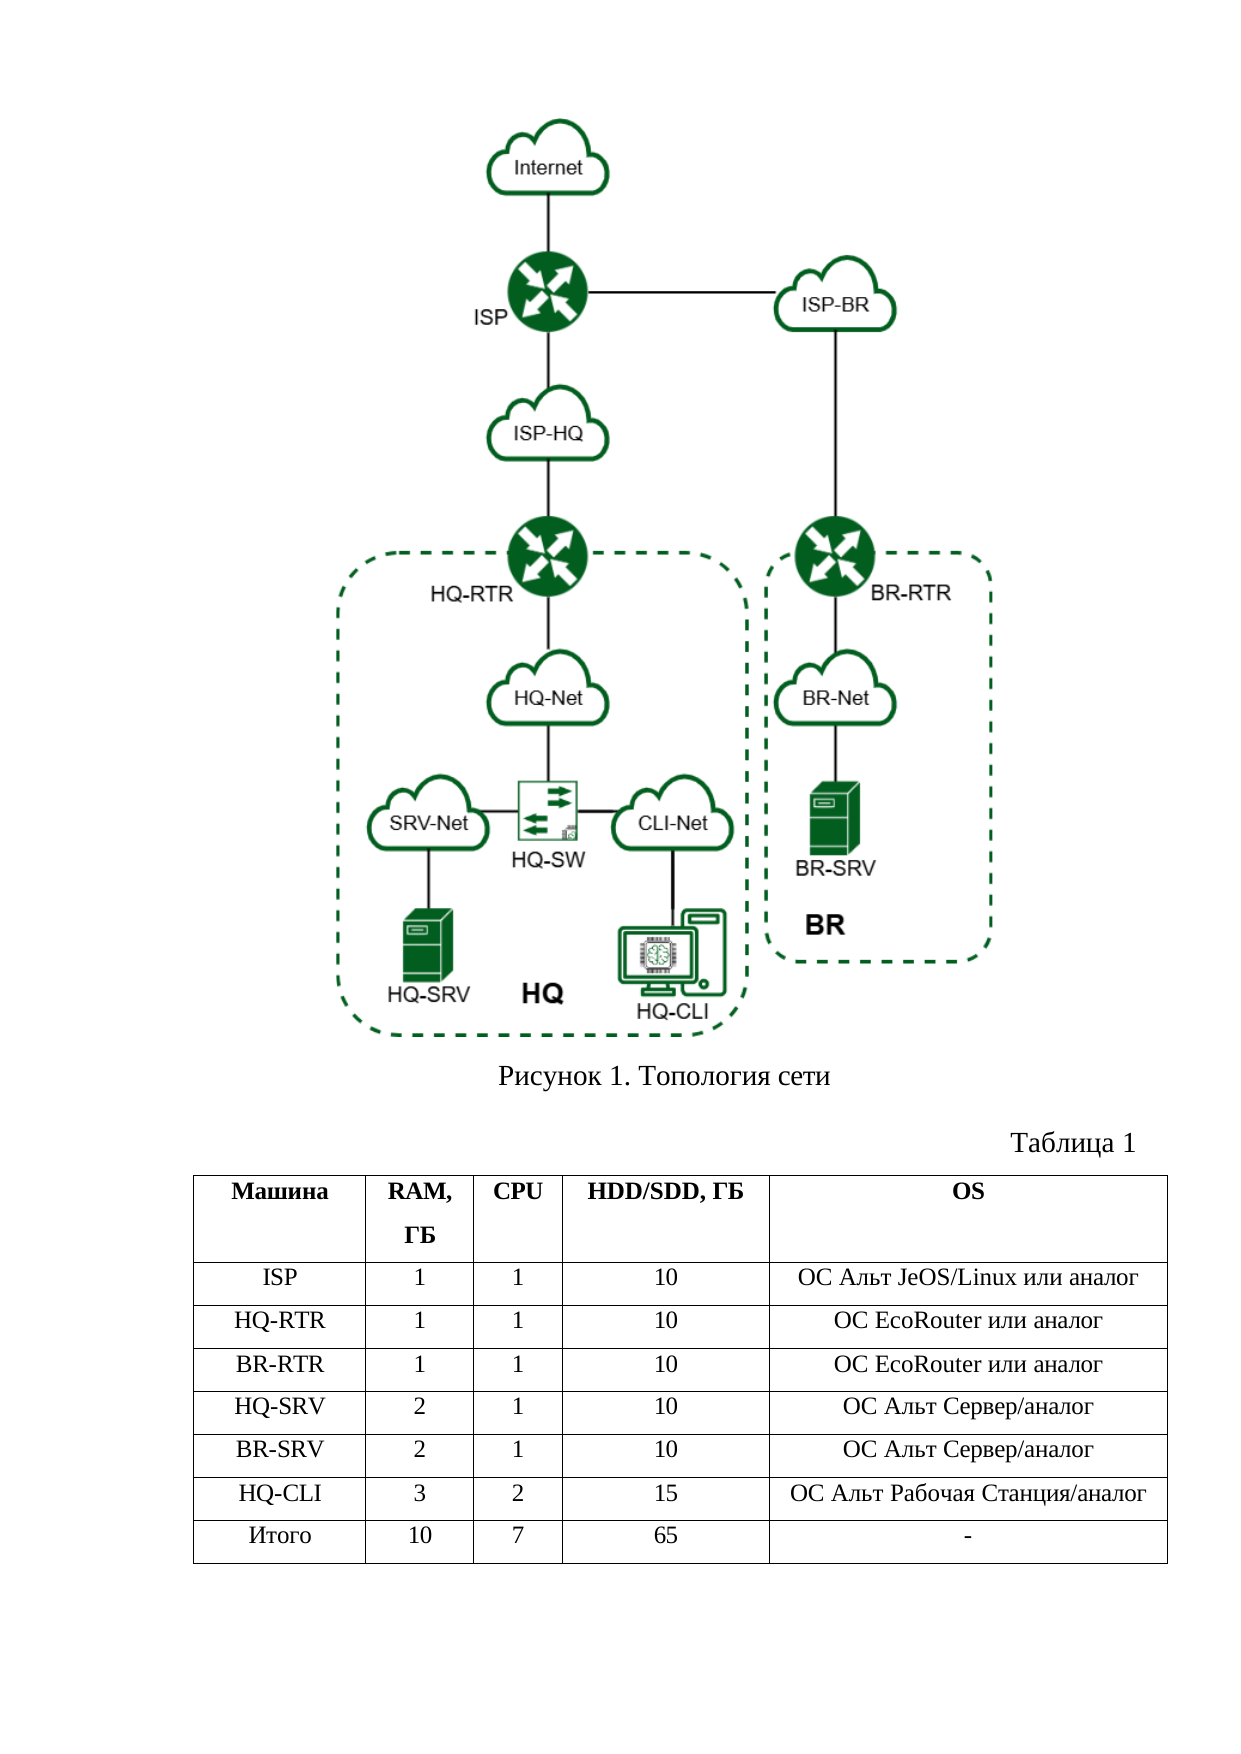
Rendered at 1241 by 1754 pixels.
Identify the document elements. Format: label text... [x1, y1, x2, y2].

table_cell 1 [474, 1392, 562, 1434]
table_cell 2 [474, 1478, 562, 1520]
table_cell 2 [366, 1392, 473, 1434]
table_cell ОС Альт JeOS/Linux или аналог [770, 1263, 1167, 1305]
table_cell ОС Альт Сервер/аналог [770, 1435, 1167, 1477]
table_cell 15 [563, 1478, 769, 1520]
table_cell 1 [474, 1349, 562, 1391]
table_cell Итого [194, 1521, 365, 1563]
table_cell ОС Альт Сервер/аналог [770, 1392, 1167, 1434]
table_cell 10 [366, 1521, 473, 1563]
table_header RAM, ГБ [366, 1176, 473, 1262]
table_cell 10 [563, 1392, 769, 1434]
table_cell 65 [563, 1521, 769, 1563]
table_cell 1 [474, 1435, 562, 1477]
table_header HDD/SDD, ГБ [563, 1176, 769, 1262]
table_cell 10 [563, 1306, 769, 1348]
table_cell 2 [366, 1435, 473, 1477]
table_cell HQ-CLI [194, 1478, 365, 1520]
table_cell BR-RTR [194, 1349, 365, 1391]
table_header OS [770, 1176, 1167, 1262]
table_cell 3 [366, 1478, 473, 1520]
text Таблица 1 [177, 1125, 1137, 1159]
table_cell 1 [474, 1263, 562, 1305]
table_cell 7 [474, 1521, 562, 1563]
table_cell 1 [366, 1306, 473, 1348]
table_header CPU [474, 1176, 562, 1262]
table_cell 1 [366, 1263, 473, 1305]
table_cell - [770, 1521, 1167, 1563]
table_cell HQ-SRV [194, 1392, 365, 1434]
table_cell HQ-RTR [194, 1306, 365, 1348]
table_cell BR-SRV [194, 1435, 365, 1477]
table_cell 10 [563, 1263, 769, 1305]
text Рисунок 1. Топология сети [184, 1058, 1145, 1091]
picture [336, 118, 993, 1037]
table_cell ОС EcoRouter или аналог [770, 1306, 1167, 1348]
table_header Машина [194, 1176, 365, 1262]
table_cell 10 [563, 1435, 769, 1477]
table_cell 10 [563, 1349, 769, 1391]
table_cell ISP [194, 1263, 365, 1305]
table_cell 1 [474, 1306, 562, 1348]
table_cell 1 [366, 1349, 473, 1391]
table_cell ОС Альт Рабочая Станция/аналог [770, 1478, 1167, 1520]
table_cell ОС EcoRouter или аналог [770, 1349, 1167, 1391]
